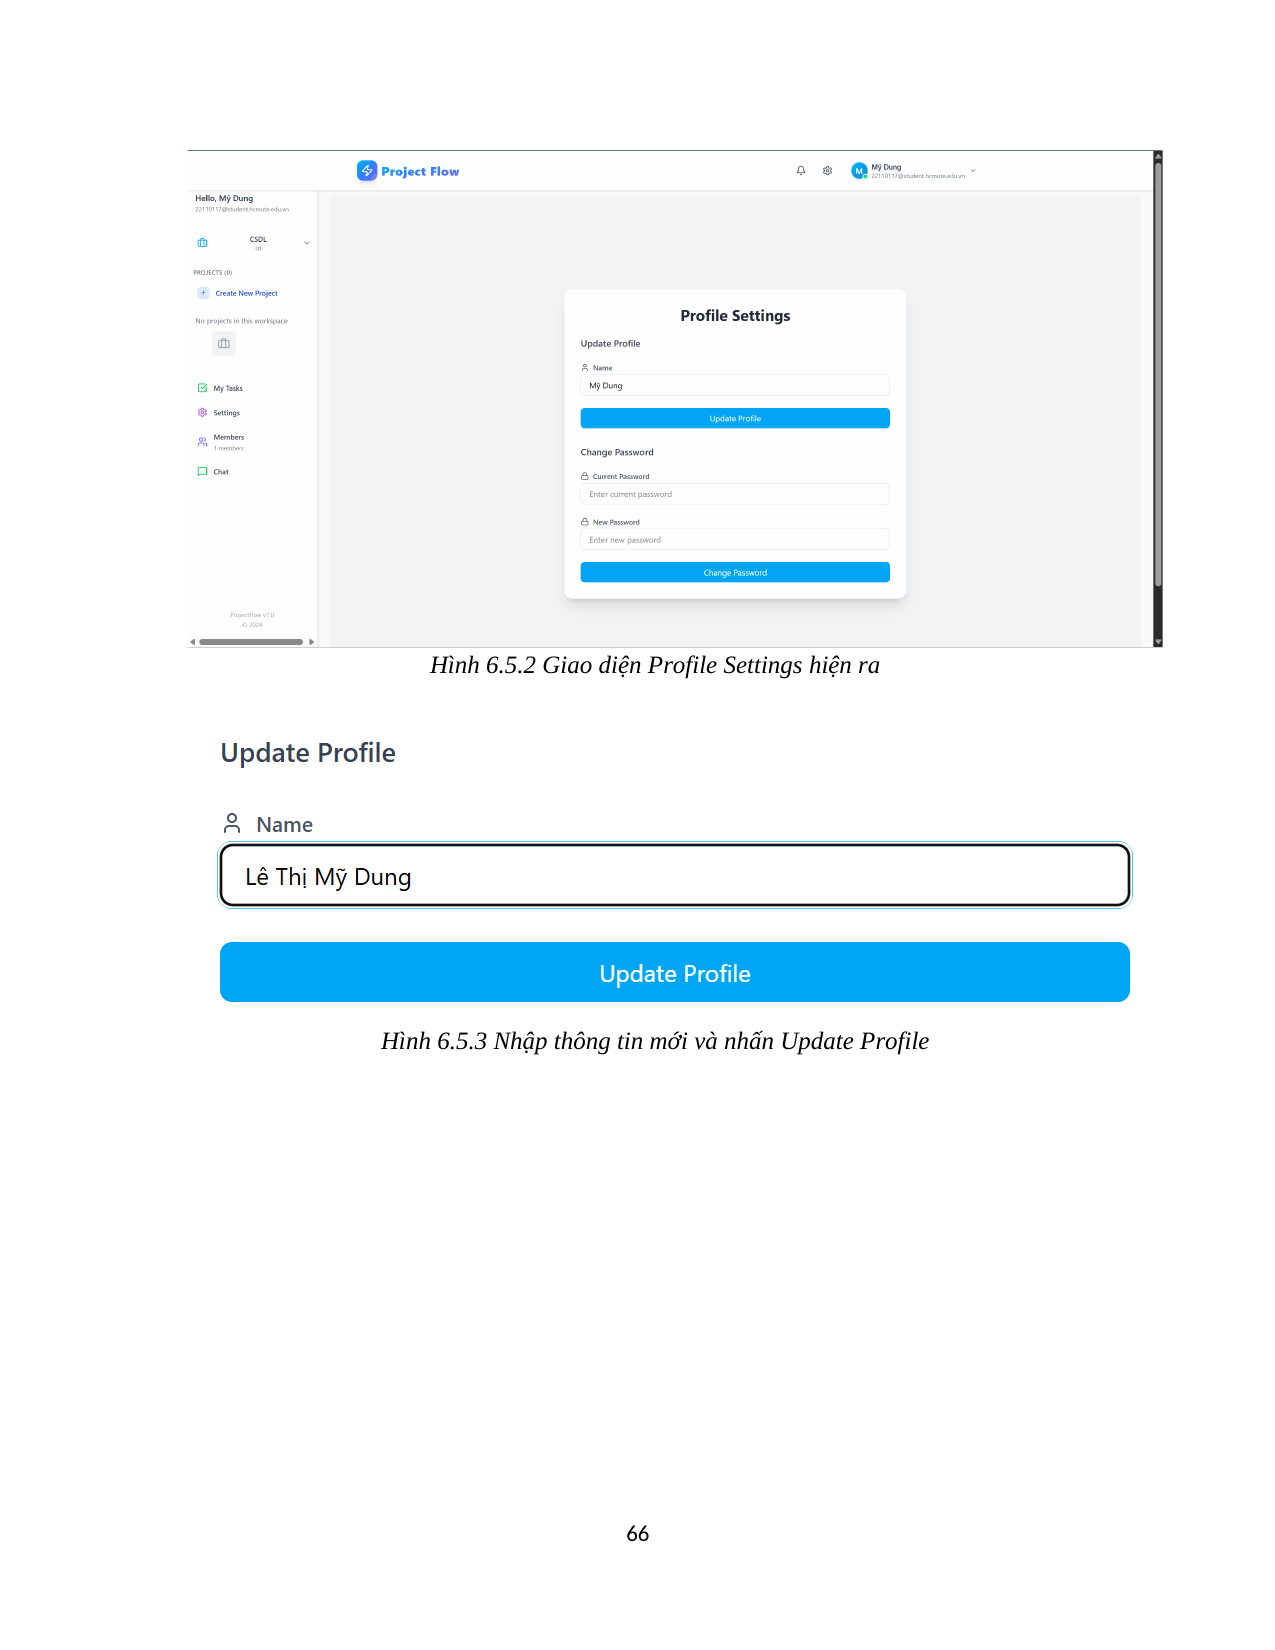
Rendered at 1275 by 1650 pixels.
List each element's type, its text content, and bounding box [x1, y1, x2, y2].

picture [187, 711, 1163, 1024]
list Hình 6.5.3 Nhập thông tin mới và nhấn Update Profile [187, 1026, 1125, 1055]
picture [187, 150, 1163, 648]
list Hình 6.5.2 Giao diện Profile Settings hiện ra [187, 650, 1125, 679]
